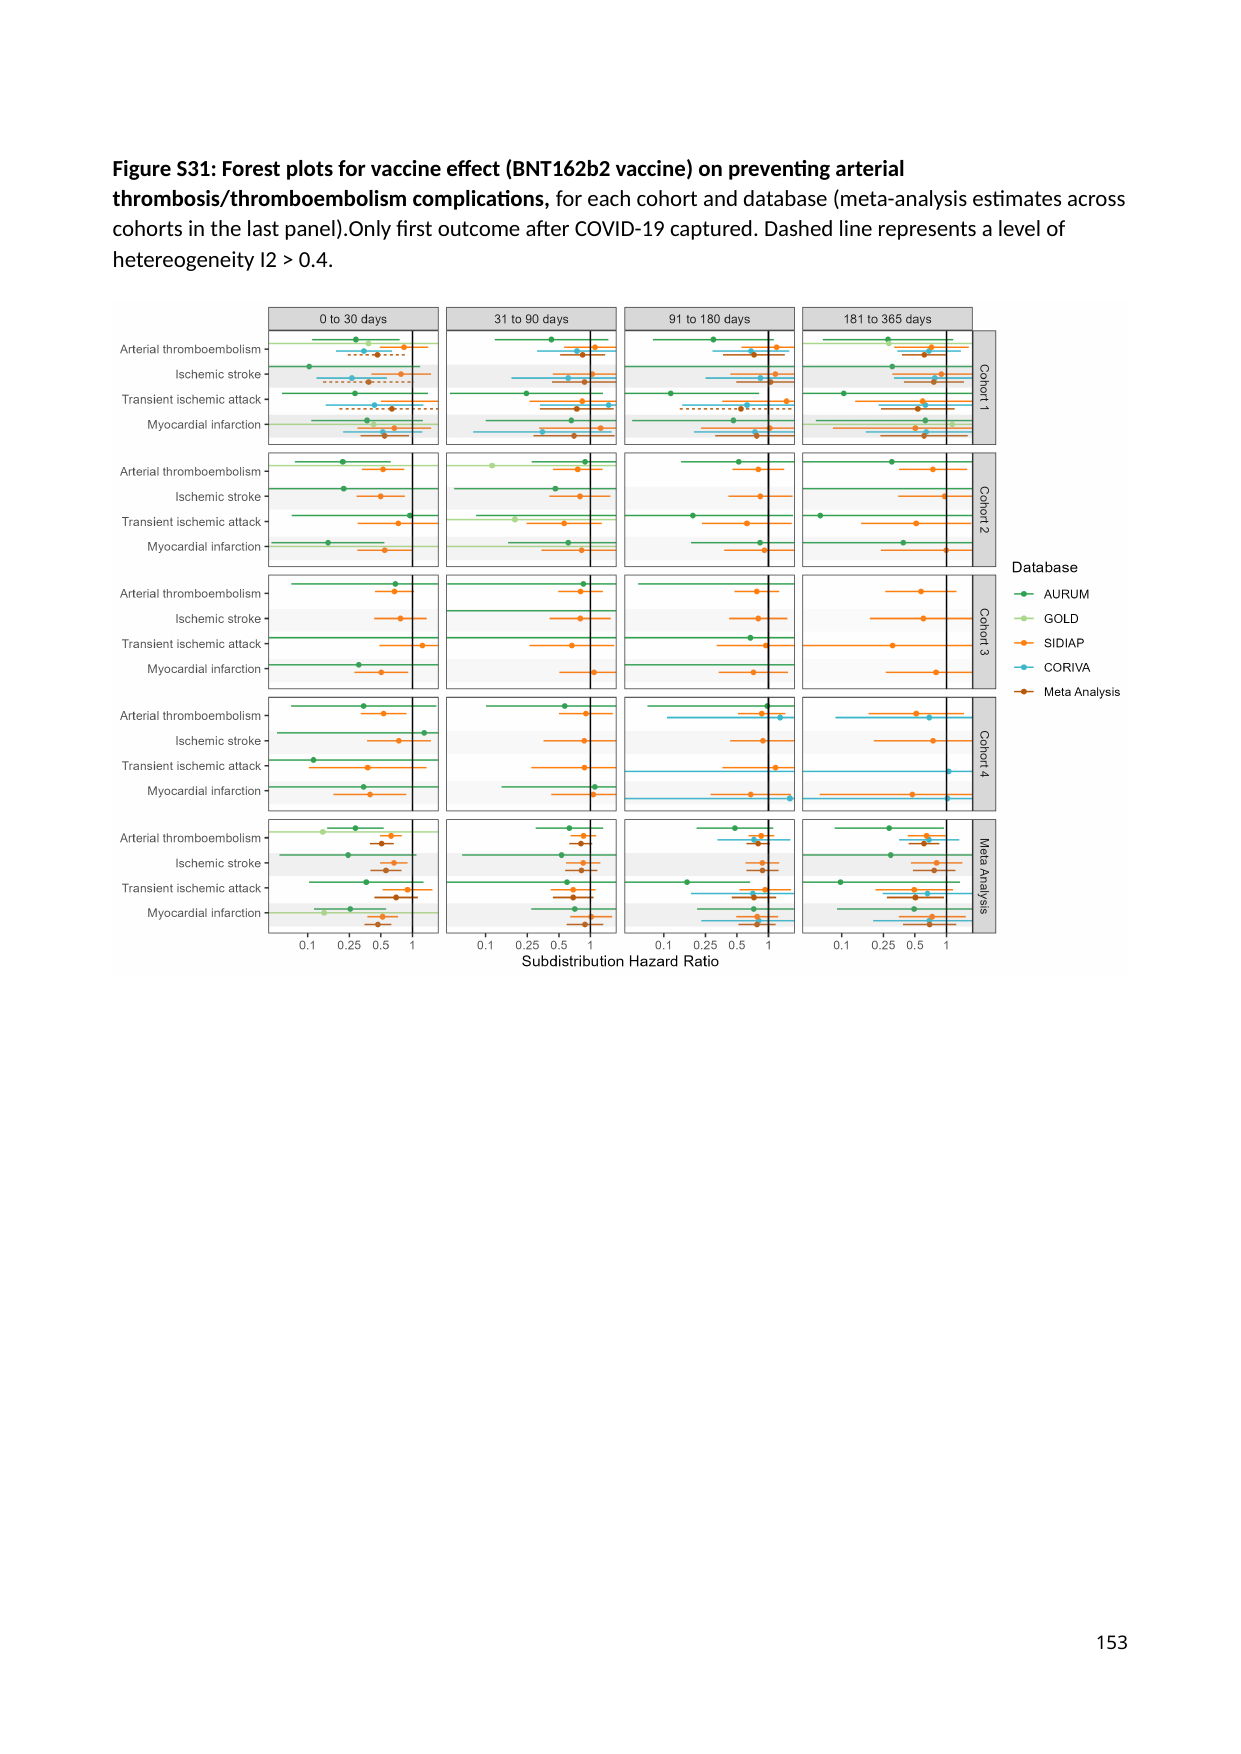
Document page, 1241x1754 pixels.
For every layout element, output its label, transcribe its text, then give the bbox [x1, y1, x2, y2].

subtitle Figure S31: Forest plots for vaccine effect (BNT162b2 vaccine) on preventing arterial thrombosis/thromboembolism complications, for each cohort and database (meta-analysis estimates across cohorts in the last panel).Only first outcome after COVID-19 captured. Dashed line represents a level of hetereogeneity I2 > 0.4. [112, 154, 1128, 273]
picture [112, 300, 1128, 977]
